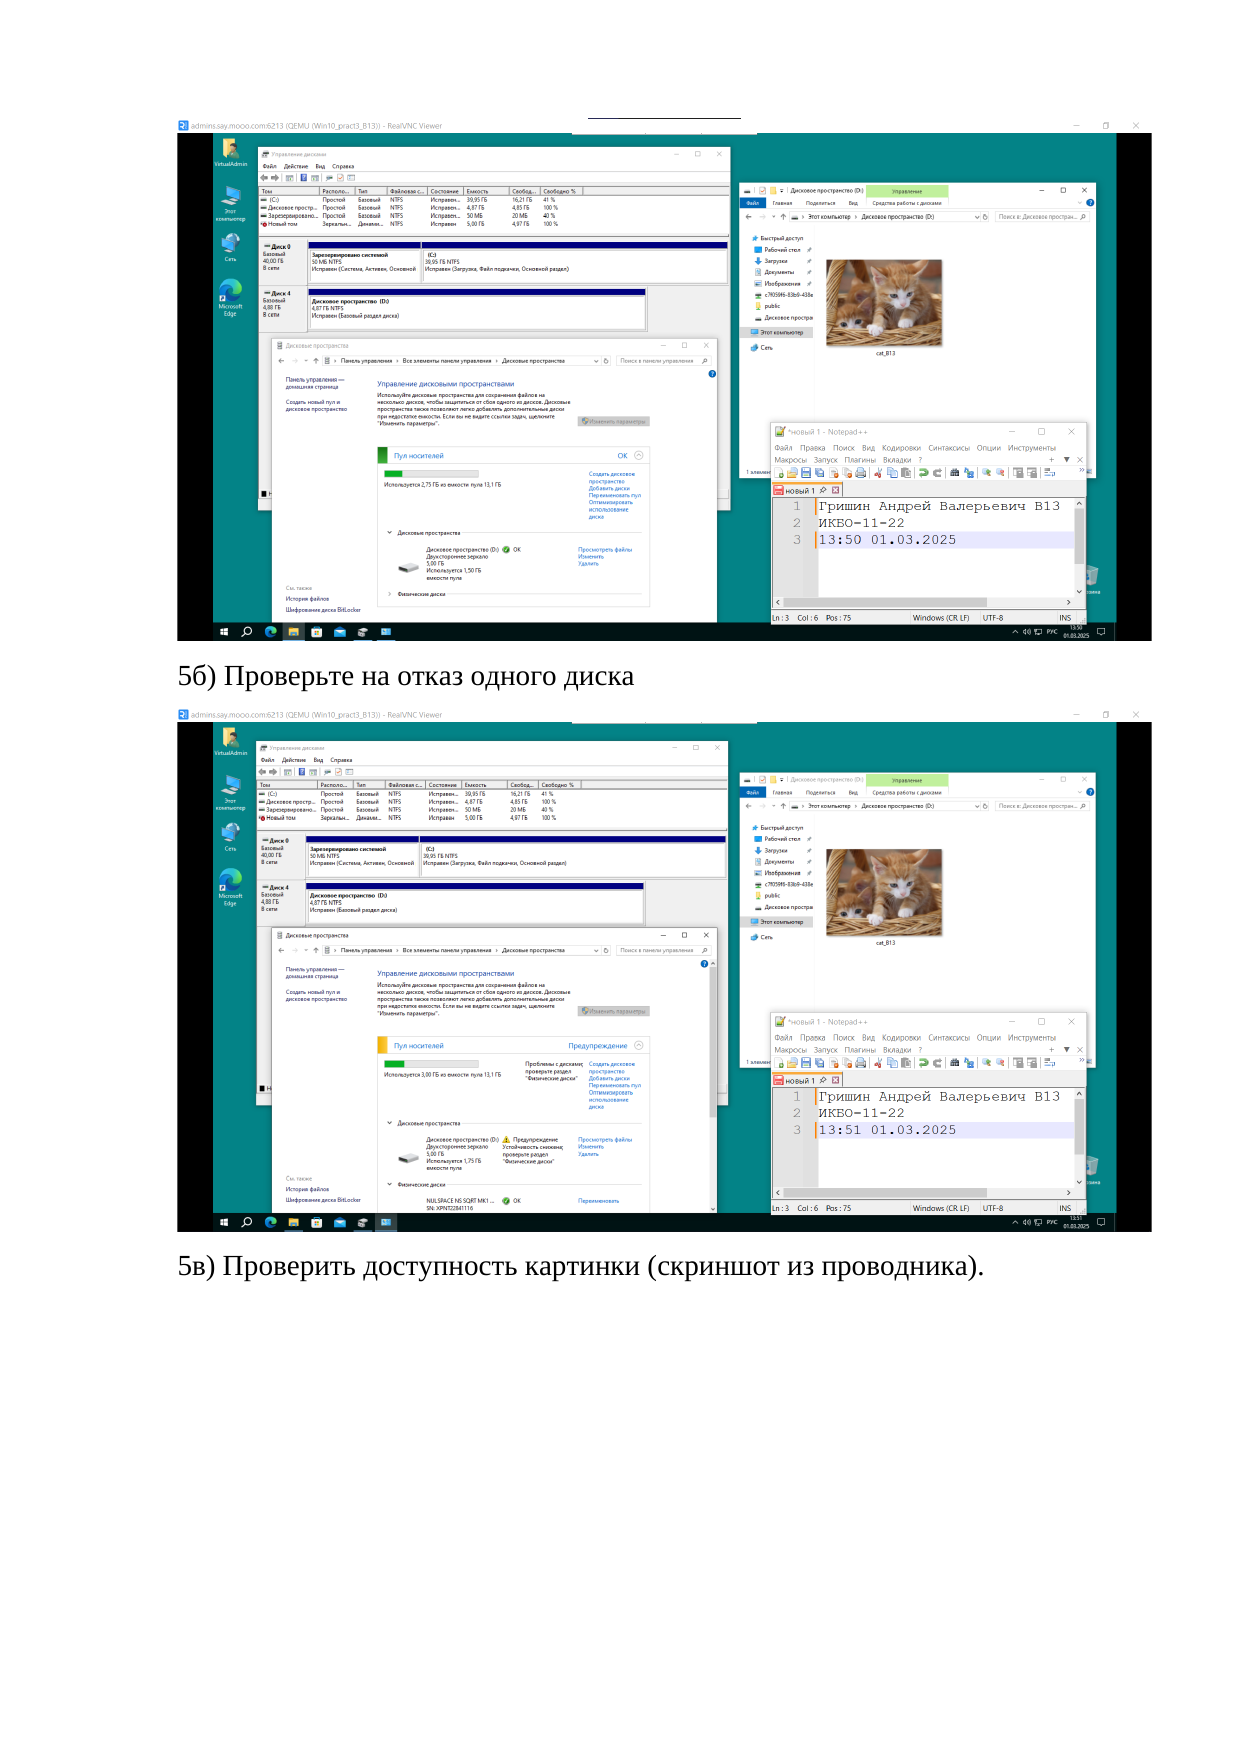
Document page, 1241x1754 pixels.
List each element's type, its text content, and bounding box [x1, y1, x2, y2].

picture [177, 708, 1152, 1232]
list 5в) Проверить доступность картинки (скриншот из проводника). [177, 1232, 1152, 1282]
list 5б) Проверьте на отказ одного диска [177, 641, 1152, 691]
picture [177, 118, 1152, 641]
